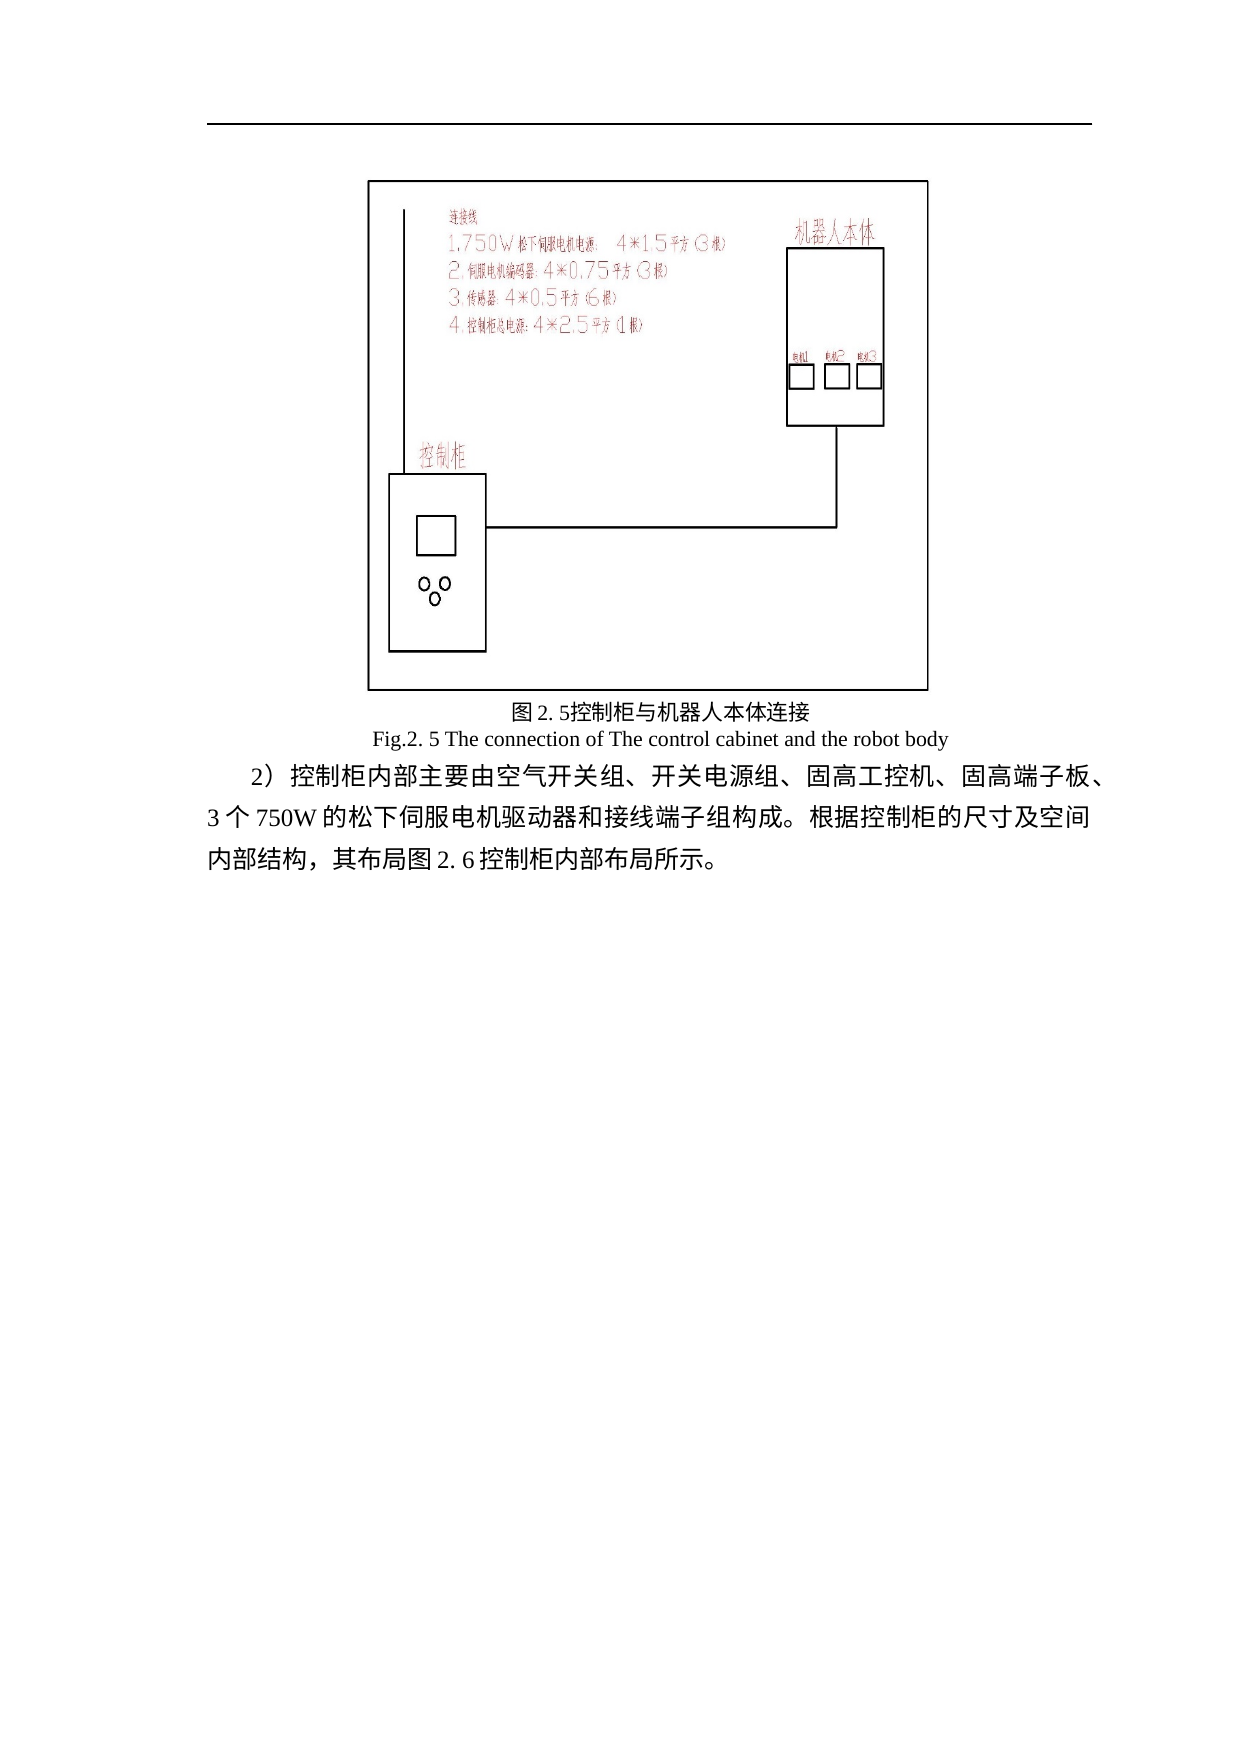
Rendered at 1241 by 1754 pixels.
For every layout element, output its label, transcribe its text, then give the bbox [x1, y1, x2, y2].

text Fig.2. 5 The connection of The control cabinet and the robot body [229, 726, 1071, 752]
text 图2. 5控制柜与机器人本体连接 [229, 695, 1071, 726]
picture [365, 177, 934, 695]
text 2）控制柜内部主要由空气开关组、开关电源组、固高工控机、固高端子板、3个750W的松下伺服电机驱动器和接线端子组构成。根据控制柜的尺寸及空间内部结构，其布局图2. 6所示。 [207, 752, 1092, 877]
